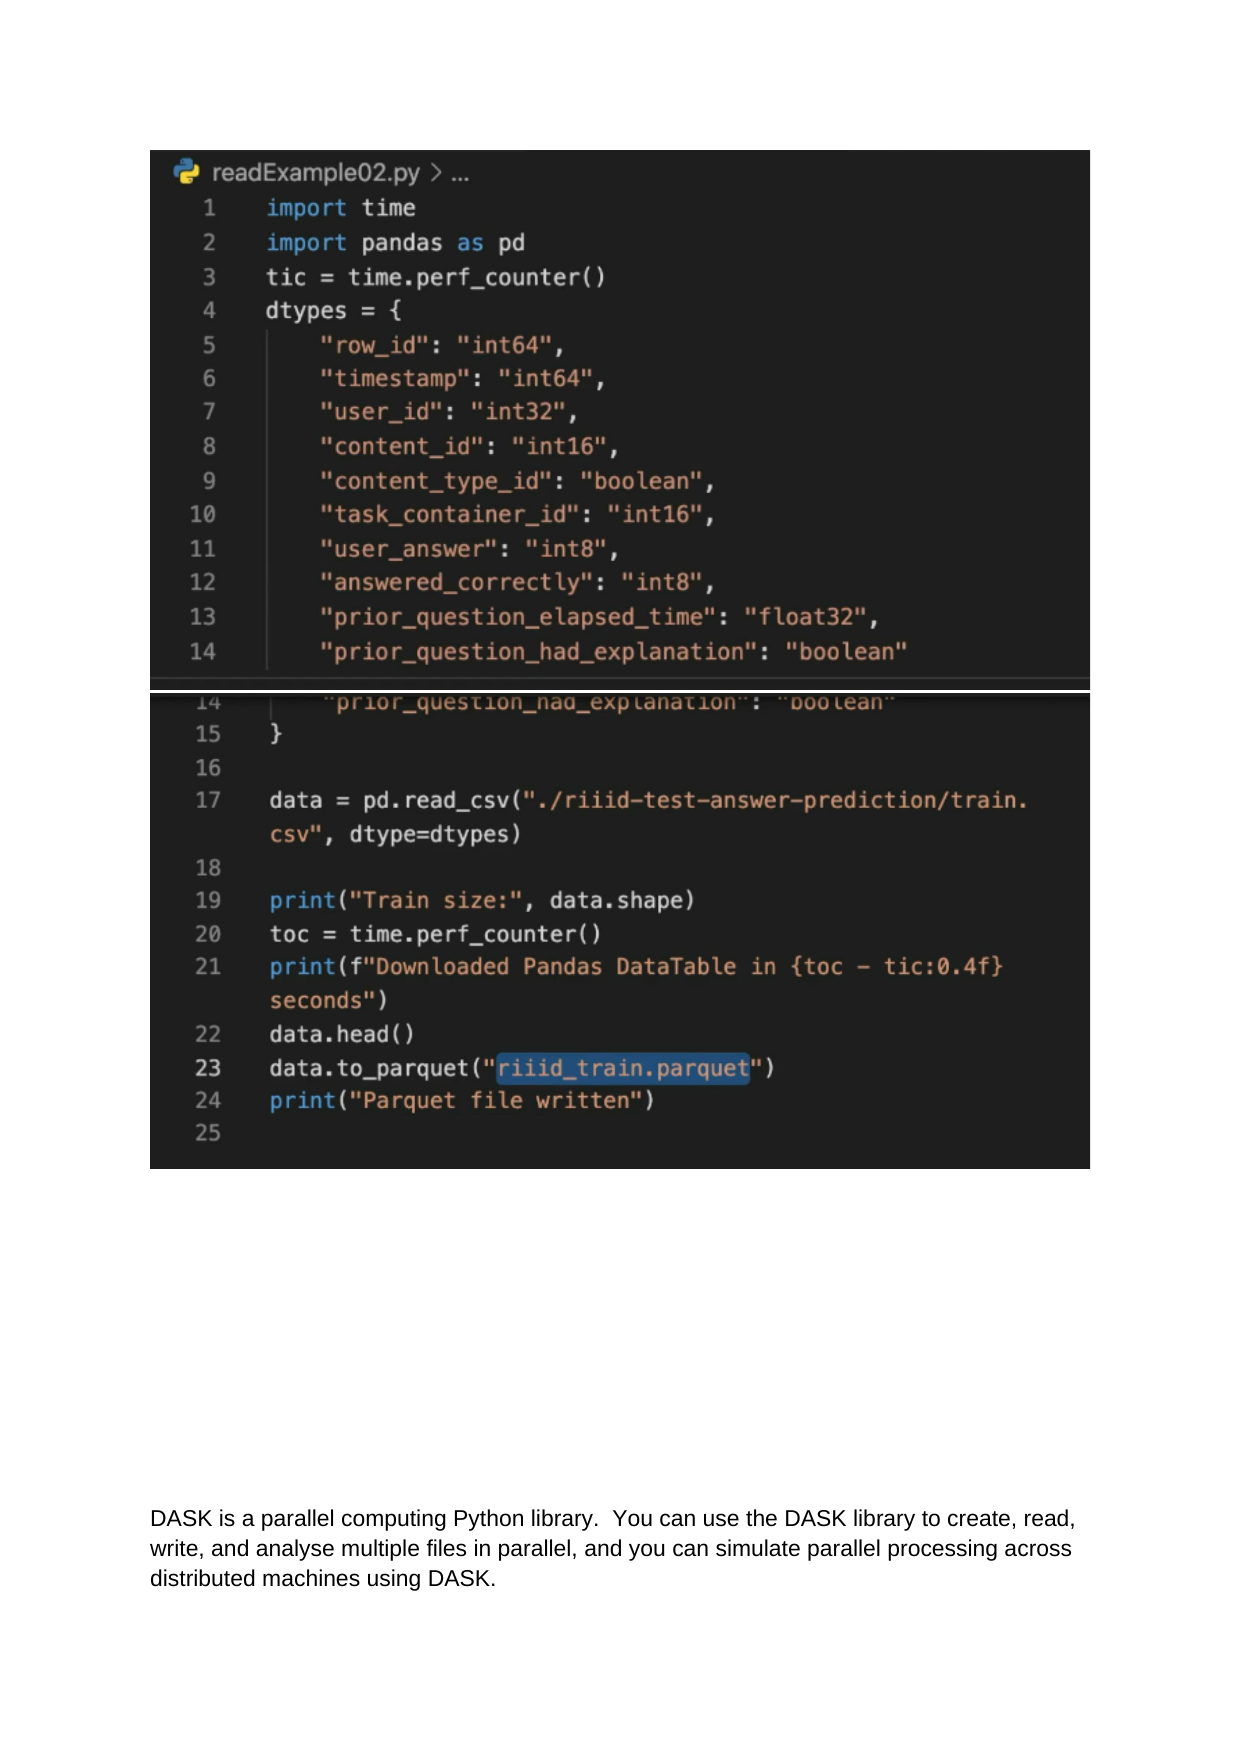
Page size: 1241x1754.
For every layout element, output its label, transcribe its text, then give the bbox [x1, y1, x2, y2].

text DASK is a parallel computing Python library. You can use the DASK library to create, read, write, and analyse multiple files in parallel, and you can simulate parallel processing across distributed machines using DASK. [150, 1504, 1090, 1591]
picture [150, 693, 1091, 1169]
picture [150, 150, 1091, 690]
